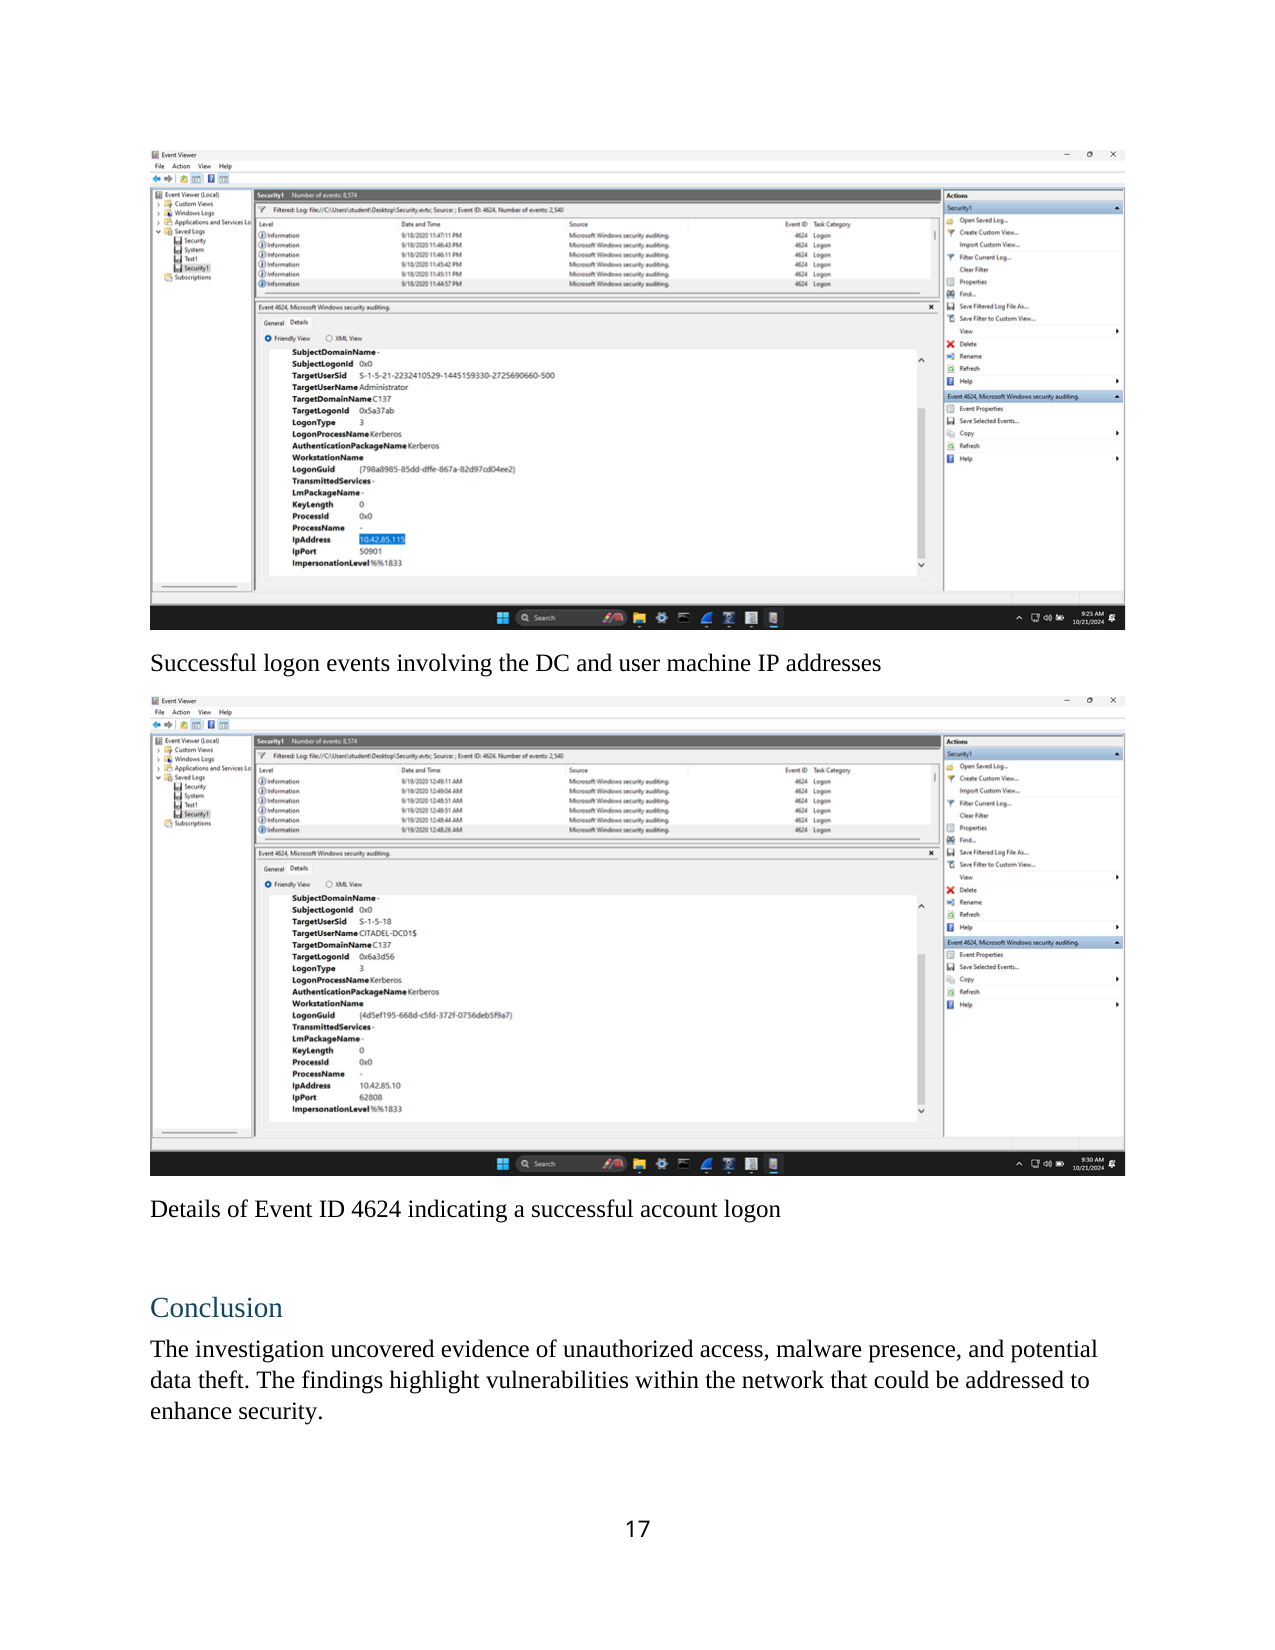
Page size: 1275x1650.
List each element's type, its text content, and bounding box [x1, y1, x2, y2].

text Successful logon events involving the DC and user machine IP addresses [150, 648, 1125, 677]
subtitle Conclusion [150, 1290, 1125, 1323]
picture [150, 696, 1125, 1176]
text The investigation uncovered evidence of unauthorized access, malware presence, and potential data theft. The findings highlight vulnerabilities within the network that could be addressed to enhance security. [150, 1334, 1125, 1425]
text Details of Event ID 4624 indicating a successful account logon [150, 1194, 1125, 1223]
picture [150, 150, 1125, 630]
